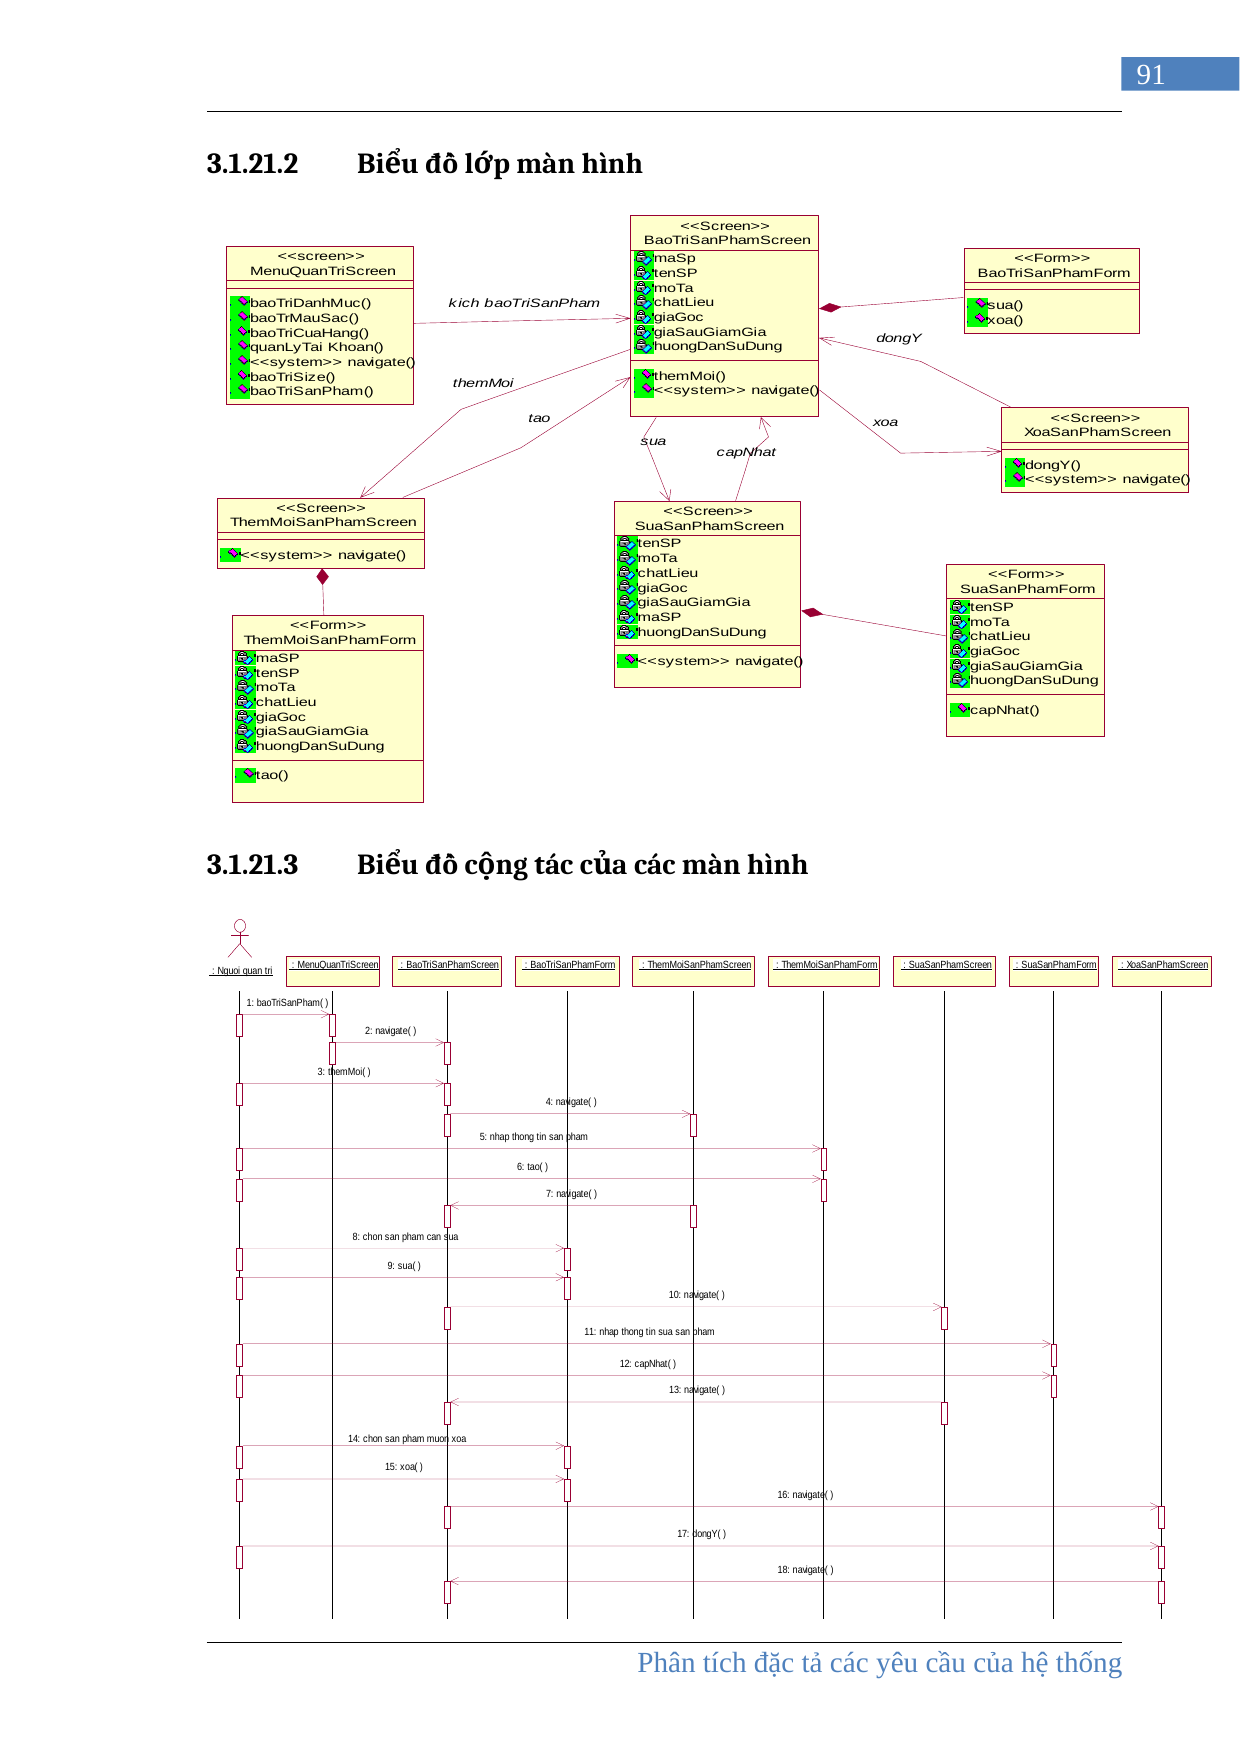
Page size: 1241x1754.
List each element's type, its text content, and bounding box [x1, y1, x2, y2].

subtitle Biểu đồ lớp màn hình [207, 148, 1122, 181]
subtitle Biểu đồ cộng tác của các màn hình [207, 848, 1122, 882]
